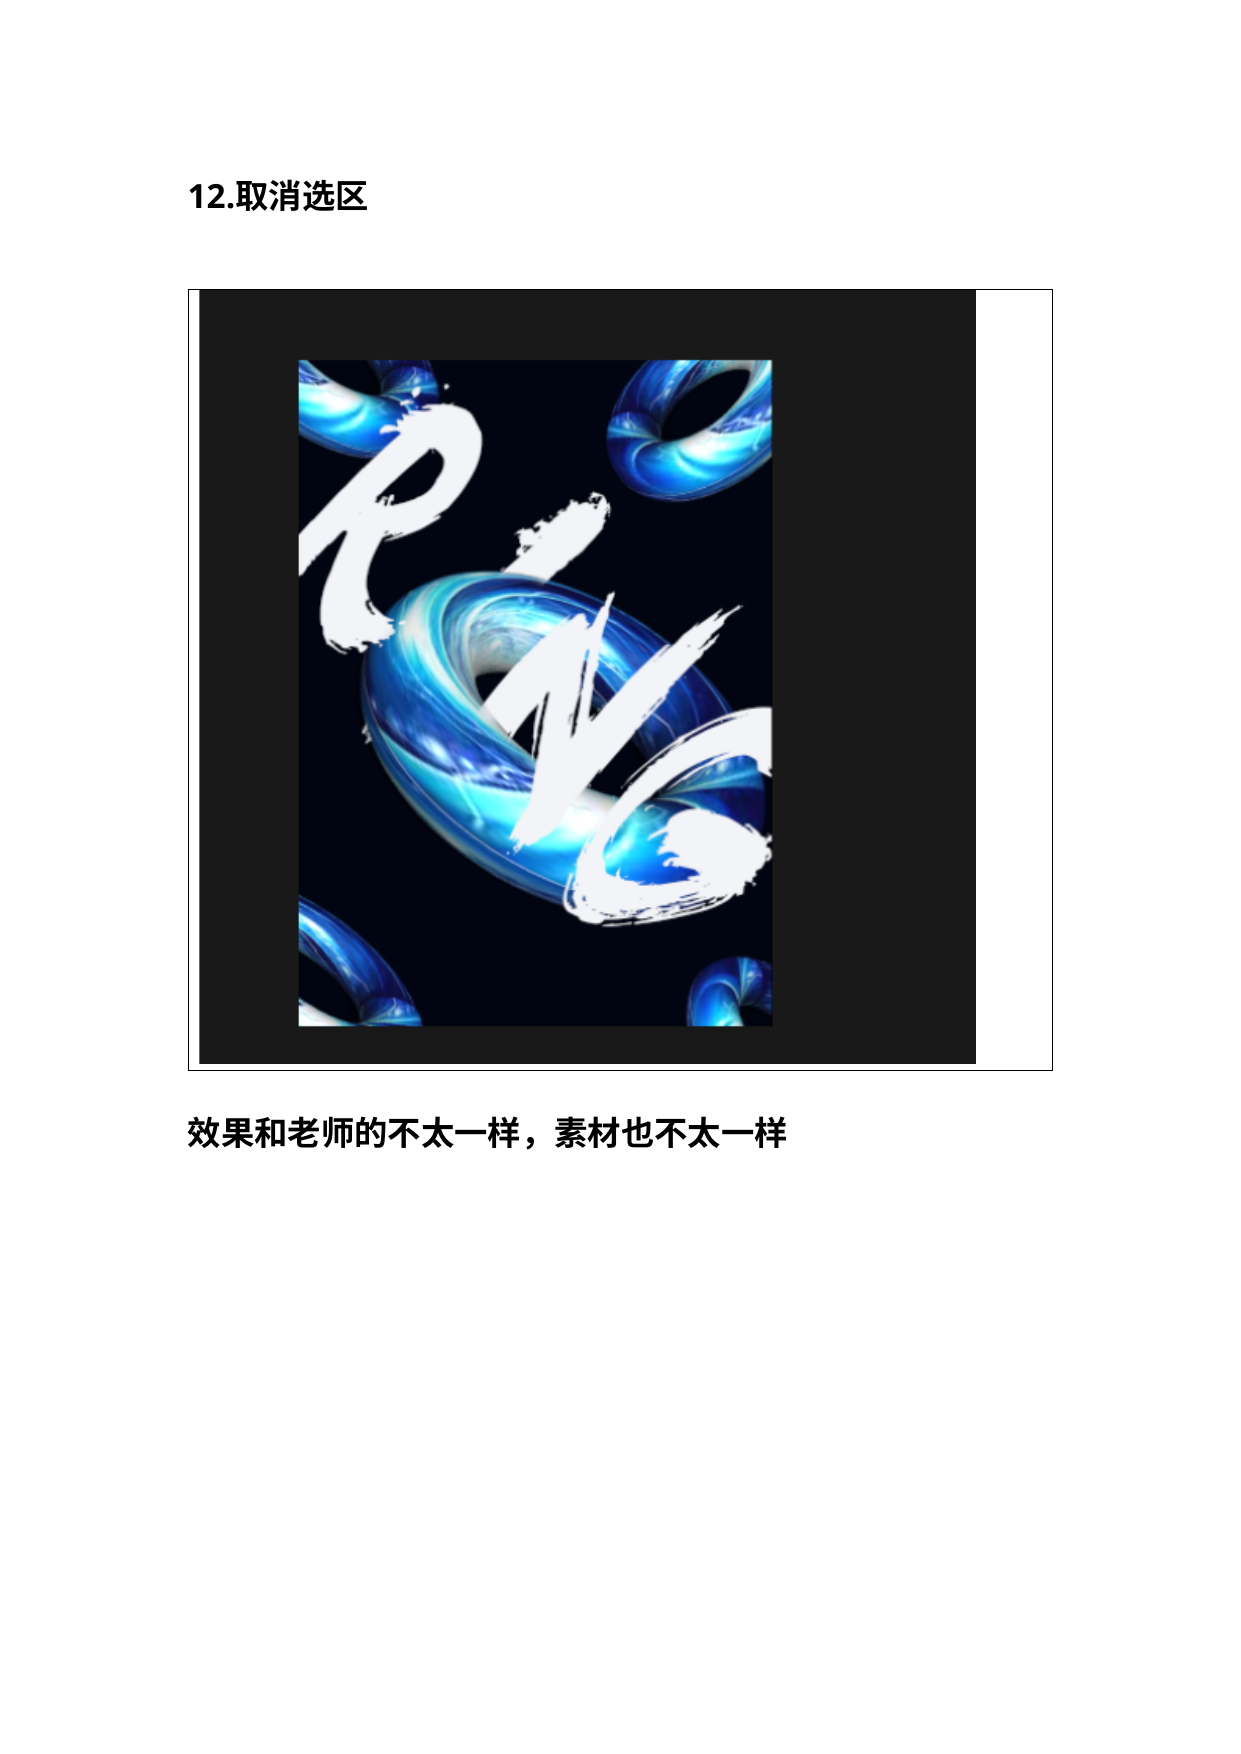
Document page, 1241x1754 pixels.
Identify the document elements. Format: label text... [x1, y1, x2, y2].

picture [199, 290, 976, 1064]
subtitle 效果和老师的不太一样，素材也不太一样 [187, 1098, 1053, 1163]
subtitle 12.取消选区 [187, 162, 1053, 227]
table_header [189, 290, 1052, 1070]
